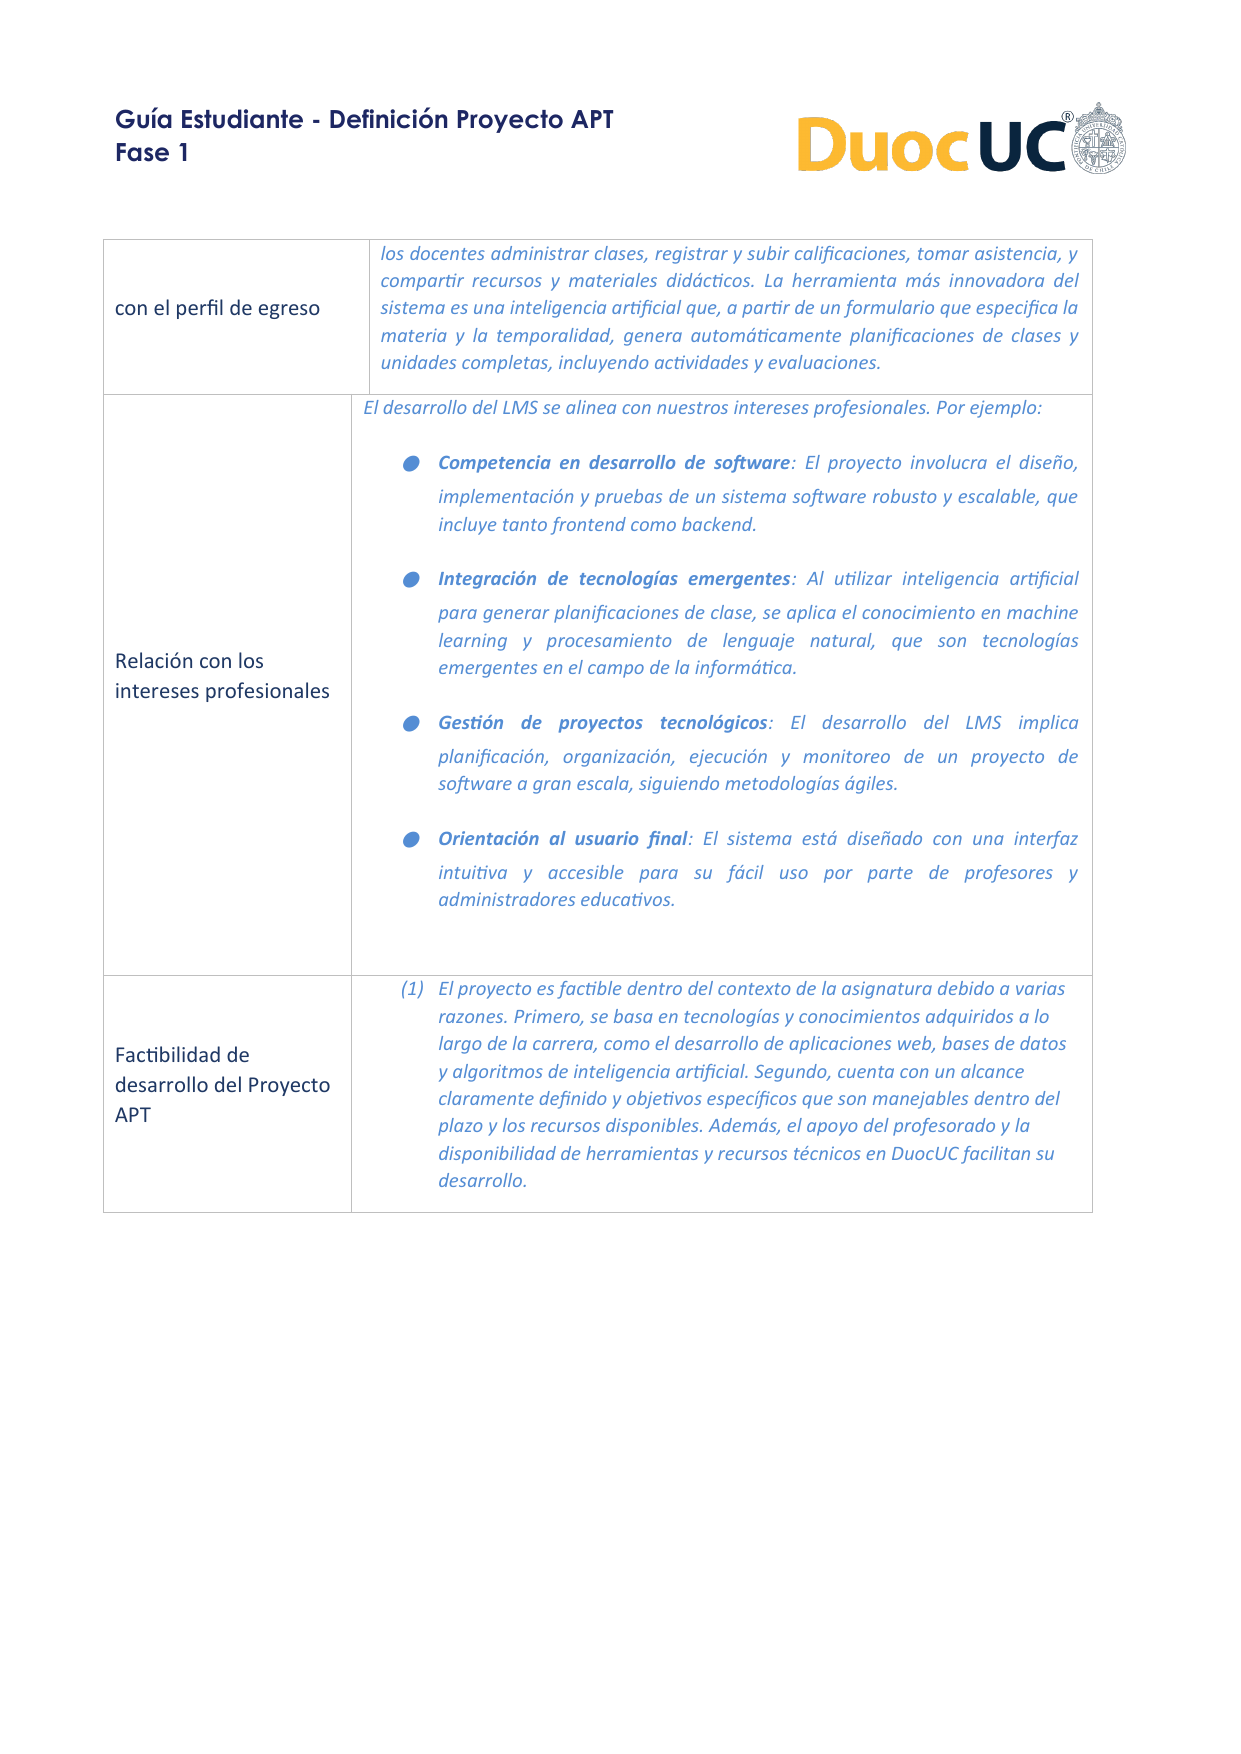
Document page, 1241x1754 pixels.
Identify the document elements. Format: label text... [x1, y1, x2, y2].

table_cell Factibilidad de desarrollo del Proyecto APT [104, 976, 351, 1212]
table_cell Relación con los intereses profesionales [104, 395, 351, 974]
table_cell El proyecto es factible dentro del contexto de la asignatura debido a varias razones. Primero, se basa en tecnologías y conocimientos adquiridos a lo largo de la carrera, como el desarrollo de aplicaciones web, bases de datos y algoritmos de inteligencia artificial. Segundo, cuenta con un alcance claramente definido y objetivos específicos que son manejables dentro del plazo y los recursos disponibles. Además, el apoyo del profesorado y la disponibilidad de herramientas y recursos técnicos en DuocUC facilitan su desarrollo. [352, 976, 1092, 1212]
picture [798, 102, 1126, 174]
table_cell El desarrollo del LMS se alinea con nuestros intereses profesionales. Por ejemplo: Competencia en desarrollo de software: El proyecto involucra el diseño, implementación y pruebas de un sistema software robusto y escalable, que incluye tanto frontend como backend. Integración de tecnologías emergentes: Al utilizar inteligencia artificial para generar planificaciones de clase, se aplica el conocimiento en machine learning y procesamiento de lenguaje natural, que son tecnologías emergentes en el campo de la informática. Gestión de proyectos tecnológicos: El desarrollo del LMS implica planificación, organización, ejecución y monitoreo de un proyecto de software a gran escala, siguiendo metodologías ágiles. Orientación al usuario final: El sistema está diseñado con una interfaz intuitiva y accesible para su fácil uso por parte de profesores y administradores educativos. [352, 395, 1092, 974]
table_cell Pertinencia del proyecto con el perfil de egreso [104, 240, 369, 393]
